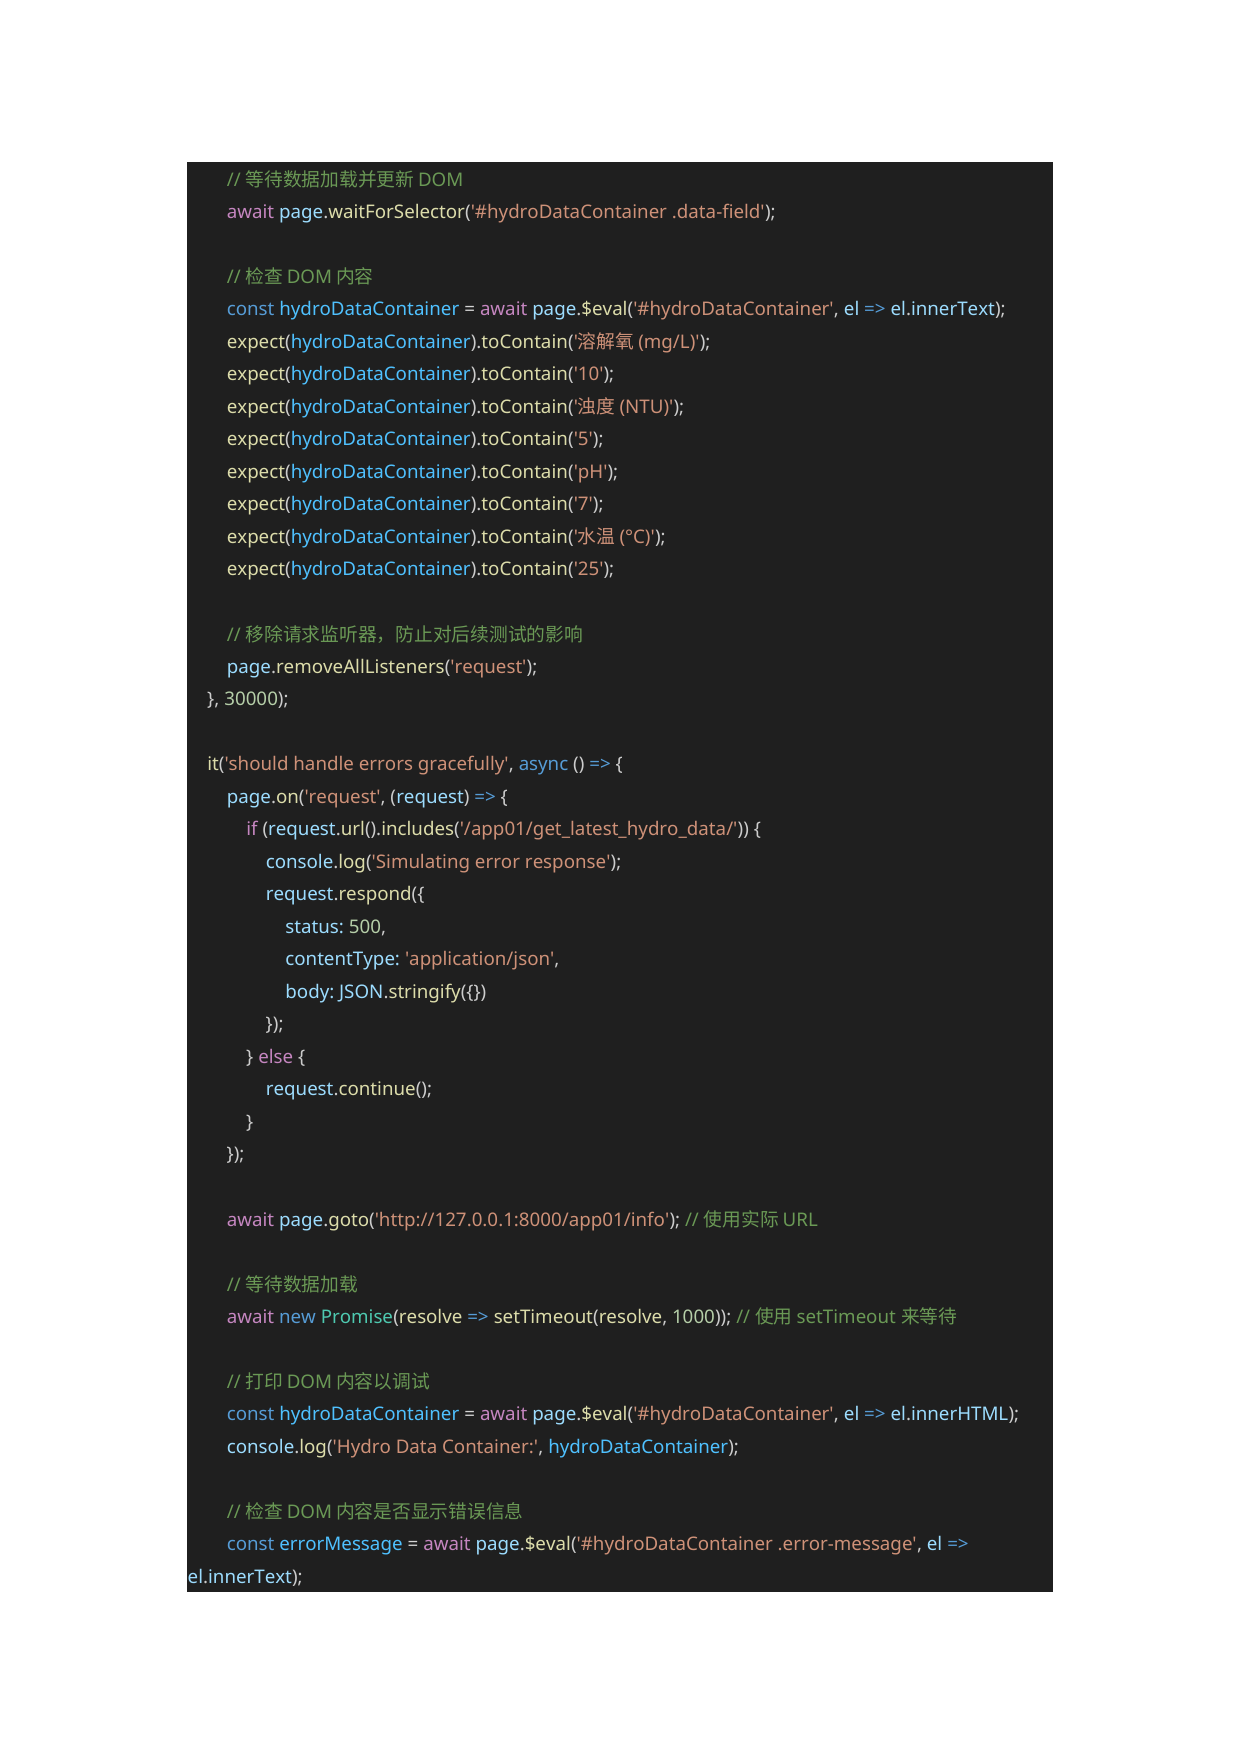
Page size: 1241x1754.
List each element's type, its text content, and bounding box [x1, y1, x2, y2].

text status: 500, [187, 909, 1053, 942]
text expect(hydroDataContainer).toContain('7'); [187, 487, 1053, 519]
text body: JSON.stringify({}) [187, 974, 1053, 1007]
text if (request.url().includes('/app01/get_latest_hydro_data/')) { [187, 812, 1053, 844]
text } [187, 1104, 1053, 1137]
text const errorMessage = await page.$eval('#hydroDataContainer .error-message', el => el.innerText); [187, 1527, 1053, 1592]
text // 移除请求监听器，防止对后续测试的影响 [187, 617, 1053, 649]
text const hydroDataContainer = await page.$eval('#hydroDataContainer', el => el.innerText); [187, 292, 1053, 324]
text await new Promise(resolve => setTimeout(resolve, 1000)); // 使用 setTimeout 来等待 [187, 1299, 1053, 1332]
text await page.goto('http://127.0.0.1:8000/app01/info'); // 使用实际URL [187, 1202, 1053, 1234]
text // 等待数据加载 [187, 1267, 1053, 1299]
text expect(hydroDataContainer).toContain('5'); [187, 422, 1053, 454]
text request.respond({ [187, 877, 1053, 909]
text expect(hydroDataContainer).toContain('25'); [187, 552, 1053, 584]
text }, 30000); [187, 682, 1053, 714]
text page.on('request', (request) => { [187, 779, 1053, 812]
text expect(hydroDataContainer).toContain('10'); [187, 357, 1053, 389]
text // 检查DOM内容是否显示错误信息 [187, 1494, 1053, 1527]
text expect(hydroDataContainer).toContain('浊度 (NTU)'); [187, 389, 1053, 422]
text // 等待数据加载并更新DOM [187, 162, 1053, 194]
text console.log('Hydro Data Container:', hydroDataContainer); [187, 1429, 1053, 1462]
text // 打印DOM内容以调试 [187, 1364, 1053, 1397]
text it('should handle errors gracefully', async () => { [187, 747, 1053, 779]
text } else { [187, 1039, 1053, 1072]
text expect(hydroDataContainer).toContain('pH'); [187, 454, 1053, 487]
text const hydroDataContainer = await page.$eval('#hydroDataContainer', el => el.innerHTML); [187, 1397, 1053, 1429]
text // 检查DOM内容 [187, 259, 1053, 292]
text request.continue(); [187, 1072, 1053, 1104]
text await page.waitForSelector('#hydroDataContainer .data-field'); [187, 194, 1053, 227]
text }); [187, 1137, 1053, 1169]
text }); [187, 1007, 1053, 1039]
text console.log('Simulating error response'); [187, 844, 1053, 877]
text page.removeAllListeners('request'); [187, 649, 1053, 682]
text expect(hydroDataContainer).toContain('水温 (°C)'); [187, 519, 1053, 552]
text contentType: 'application/json', [187, 942, 1053, 974]
text expect(hydroDataContainer).toContain('溶解氧 (mg/L)'); [187, 324, 1053, 357]
